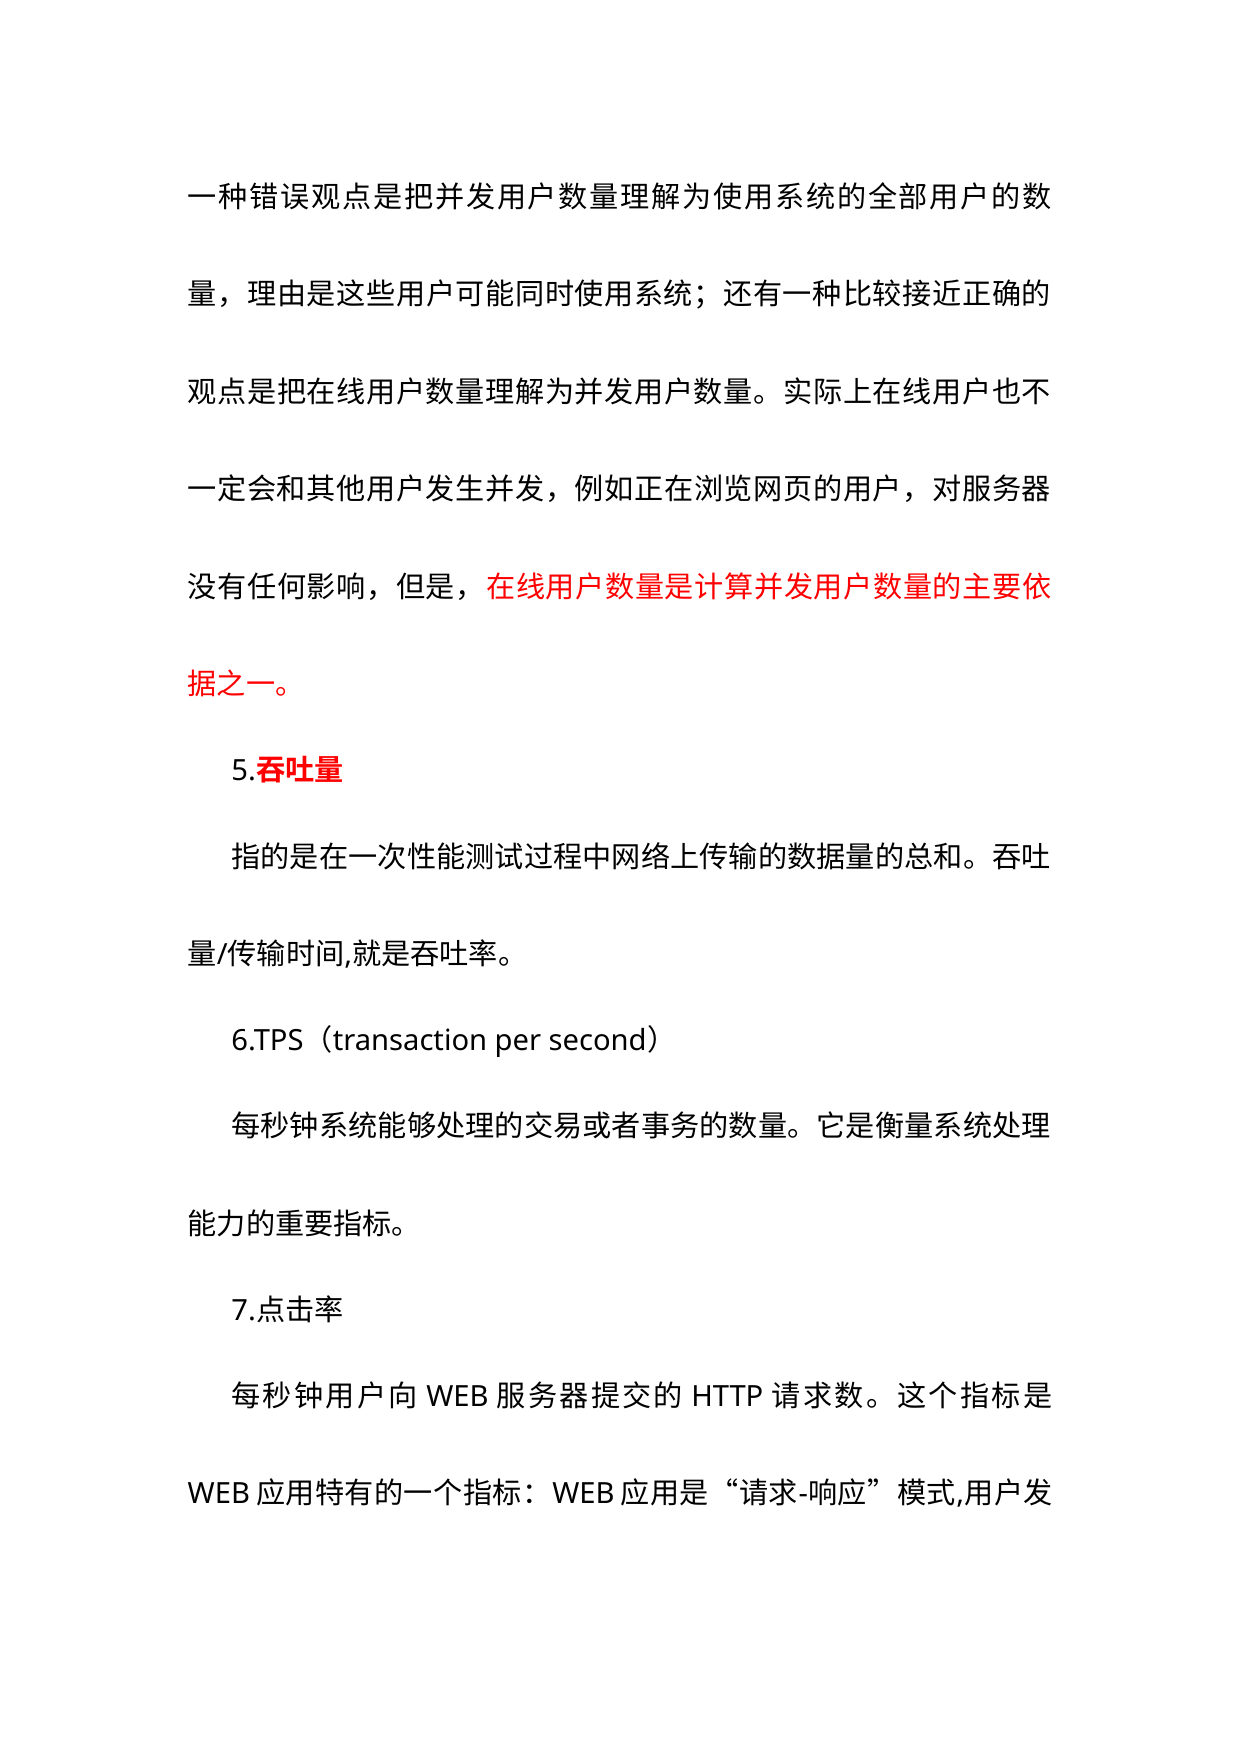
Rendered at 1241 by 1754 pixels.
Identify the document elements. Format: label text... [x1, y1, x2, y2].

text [187, 1361, 1053, 1524]
text 6.TPS（transaction per second） [187, 1005, 1053, 1070]
text 每秒钟系统能够处理的交易或者事务的数量。它是衡量系统处理能力的重要指标。 [187, 1092, 1053, 1254]
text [187, 162, 1053, 714]
text 指的是在一次性能测试过程中网络上传输的数据量的总和。吞吐量/传输时间,就是吞吐率。 [187, 822, 1053, 984]
text 7.点击率 [187, 1275, 1053, 1340]
text 5.吞吐量 [187, 736, 1053, 801]
